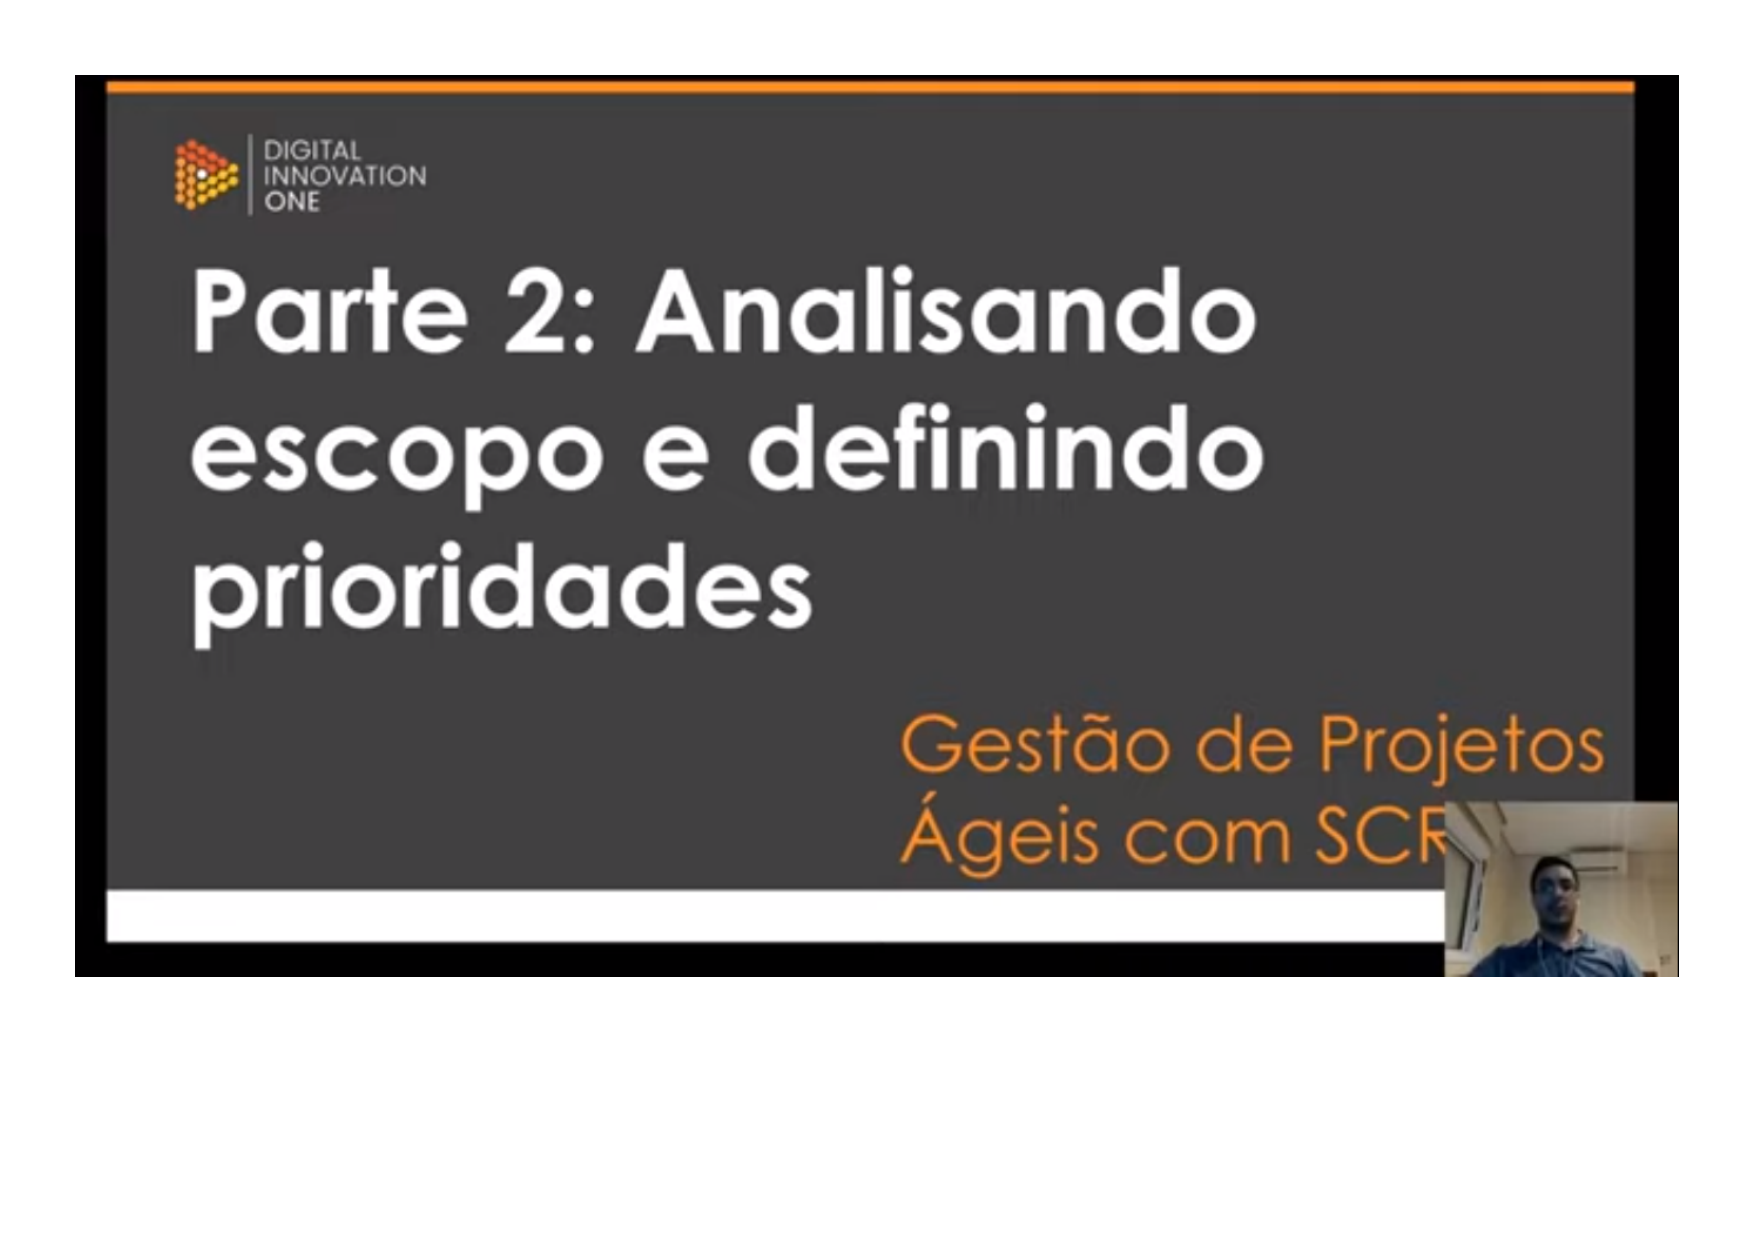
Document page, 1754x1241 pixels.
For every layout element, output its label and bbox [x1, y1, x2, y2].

picture [75, 75, 1679, 977]
